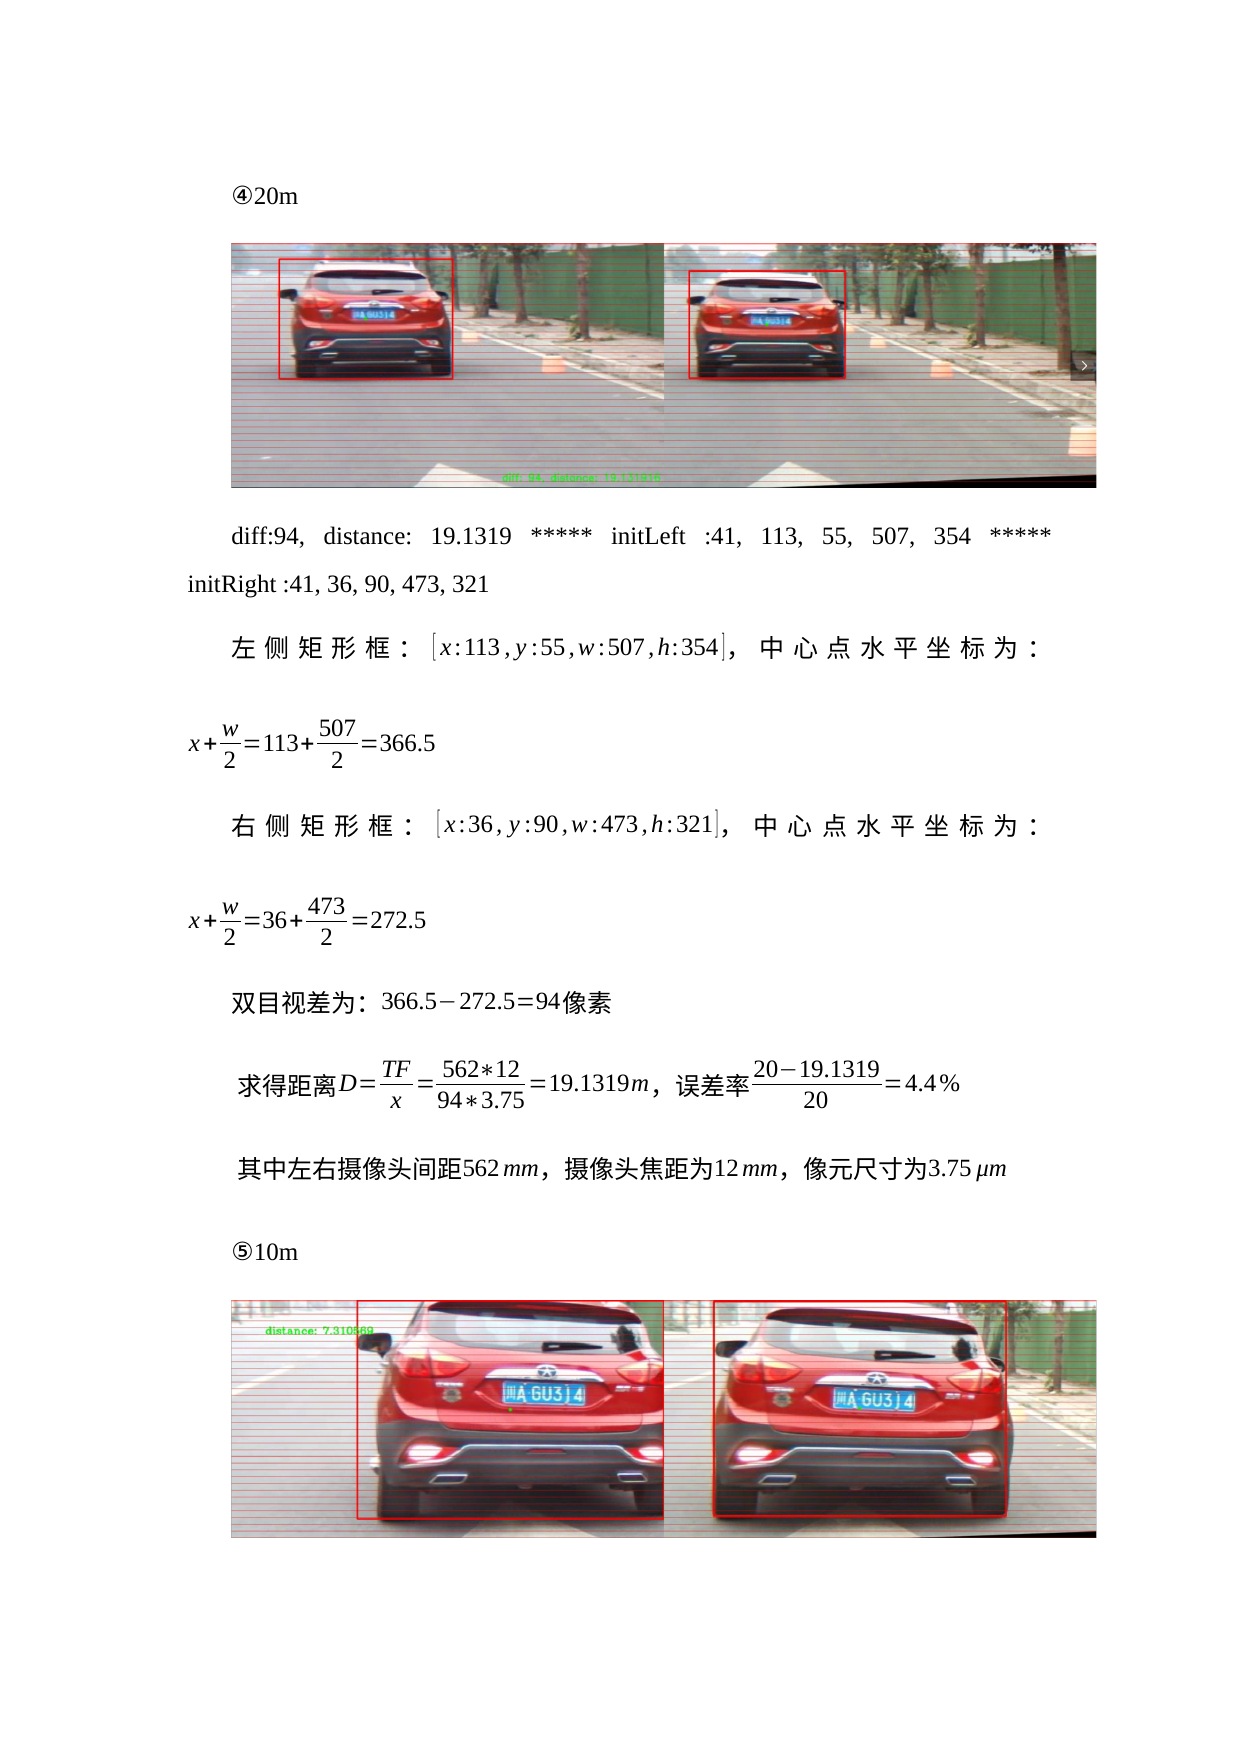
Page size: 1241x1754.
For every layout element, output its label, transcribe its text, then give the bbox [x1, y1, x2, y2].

text ④20m [187, 162, 1053, 227]
text 双目视差为：像素 [187, 969, 1053, 1034]
text ⑤10m [187, 1219, 1053, 1284]
text 求得距离，误差率 [187, 1052, 1053, 1117]
text 右侧矩形框：，中心点水平坐标为： [187, 792, 1053, 954]
picture [231, 1300, 1097, 1538]
text 左侧矩形框：，中心点水平坐标为： [187, 614, 1053, 777]
text diff:94, distance: 19.1319 ***** initLeft :41, 113, 55, 507, 354 ***** initRight :41, 36, 90, 473, 321 [187, 519, 1053, 600]
text 其中左右摄像头间距，摄像头焦距为，像元尺寸为 [187, 1136, 1053, 1201]
picture [231, 243, 1097, 488]
